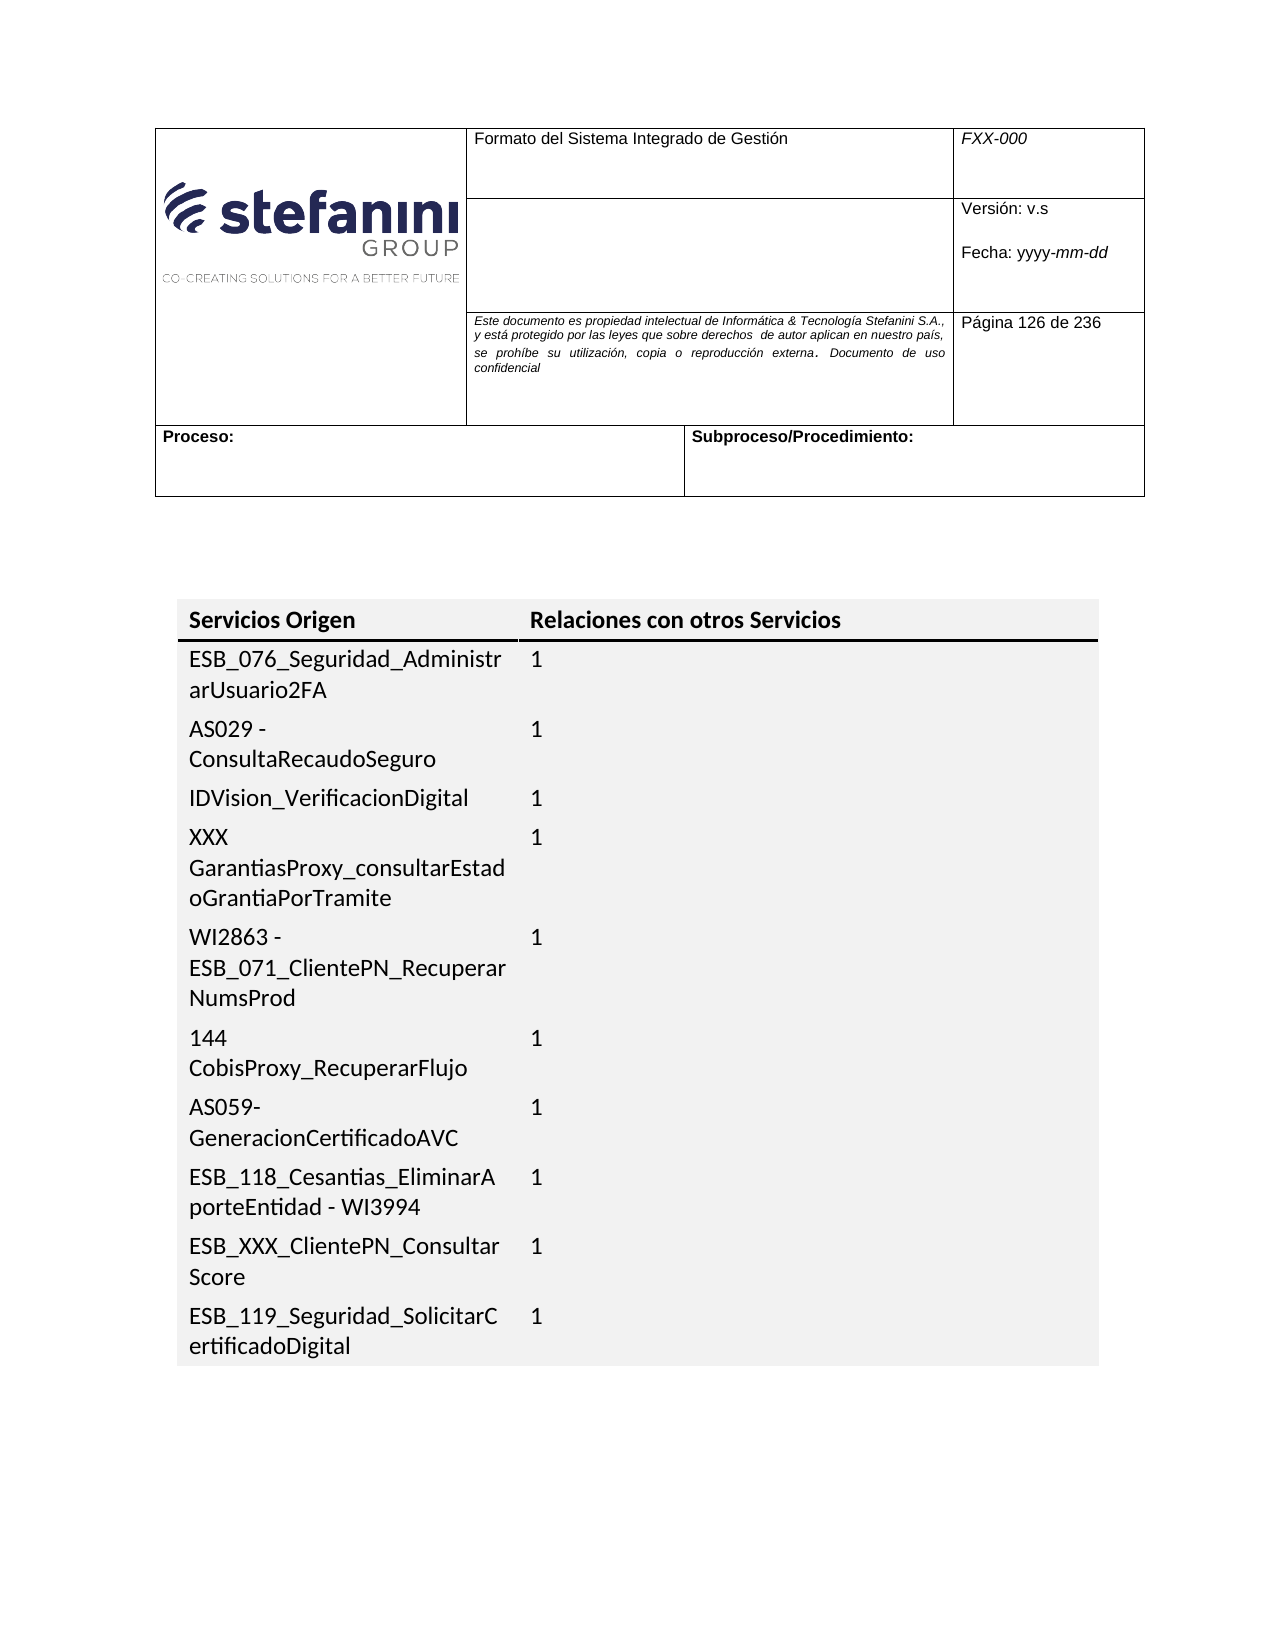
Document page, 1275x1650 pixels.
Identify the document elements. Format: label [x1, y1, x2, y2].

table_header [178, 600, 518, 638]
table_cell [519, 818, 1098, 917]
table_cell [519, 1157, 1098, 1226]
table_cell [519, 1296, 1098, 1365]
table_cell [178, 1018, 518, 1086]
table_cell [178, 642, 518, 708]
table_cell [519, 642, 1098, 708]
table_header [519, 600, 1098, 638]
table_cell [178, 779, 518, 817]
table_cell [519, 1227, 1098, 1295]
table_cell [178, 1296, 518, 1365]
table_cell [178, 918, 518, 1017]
picture [162, 182, 460, 286]
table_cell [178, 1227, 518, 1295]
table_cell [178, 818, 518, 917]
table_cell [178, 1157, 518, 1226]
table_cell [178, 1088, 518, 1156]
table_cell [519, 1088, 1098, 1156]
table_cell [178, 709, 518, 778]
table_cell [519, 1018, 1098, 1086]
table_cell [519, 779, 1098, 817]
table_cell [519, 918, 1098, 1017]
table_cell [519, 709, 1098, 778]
